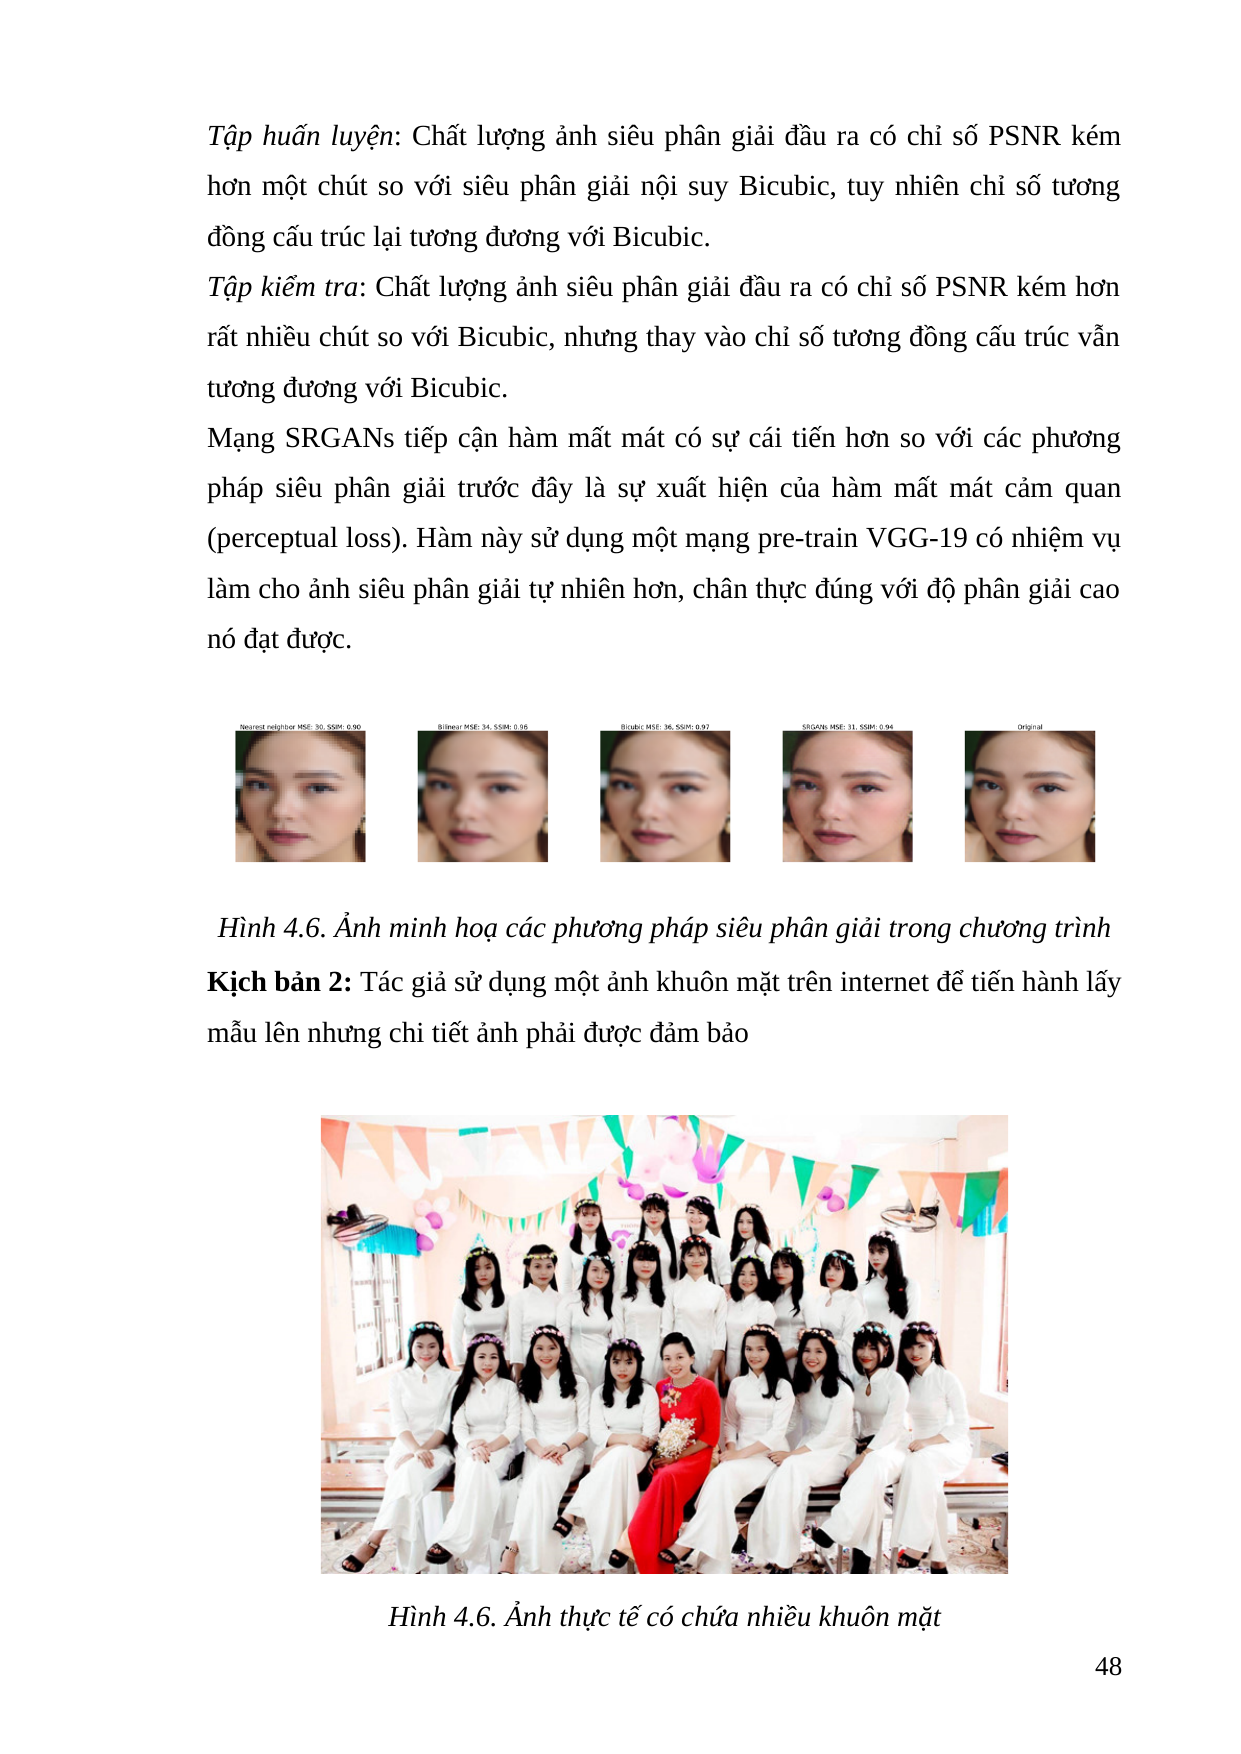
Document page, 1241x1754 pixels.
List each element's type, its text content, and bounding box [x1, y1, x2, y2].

text Tập huấn luyện: Chất lượng ảnh siêu phân giải đầu ra có chỉ số PSNR kém hơn một chút so với siêu phân giải nội suy Bicubic, tuy nhiên chỉ số tương đồng cấu trúc lại tương đương với Bicubic. [207, 118, 1122, 252]
text Kịch bản 2: Tác giả sử dụng một ảnh khuôn mặt trên internet để tiến hành lấy mẫu lên nhưng chi tiết ảnh phải được đảm bảo [207, 964, 1122, 1048]
picture [206, 721, 1122, 869]
text Tập kiểm tra: Chất lượng ảnh siêu phân giải đầu ra có chỉ số PSNR kém hơn rất nhiều chút so với Bicubic, nhưng thay vào chỉ số tương đồng cấu trúc vẫn tương đương với Bicubic. [207, 269, 1122, 403]
picture [320, 1115, 1009, 1574]
text Mạng SRGANs tiếp cận hàm mất mát có sự cái tiến hơn so với các phương pháp siêu phân giải trước đây là sự xuất hiện của hàm mất mát cảm quan (perceptual loss). Hàm này sử dụng một mạng pre-train VGG-19 có nhiệm vụ làm cho ảnh siêu phân giải tự nhiên hơn, chân thực đúng với độ phân giải cao nó đạt được. [207, 420, 1122, 655]
text Hình 4.6. Ảnh minh hoạ các phương pháp siêu phân giải trong chương trình [207, 910, 1122, 943]
text Hình 4.6. Ảnh thực tế có chứa nhiều khuôn mặt [207, 1599, 1122, 1632]
